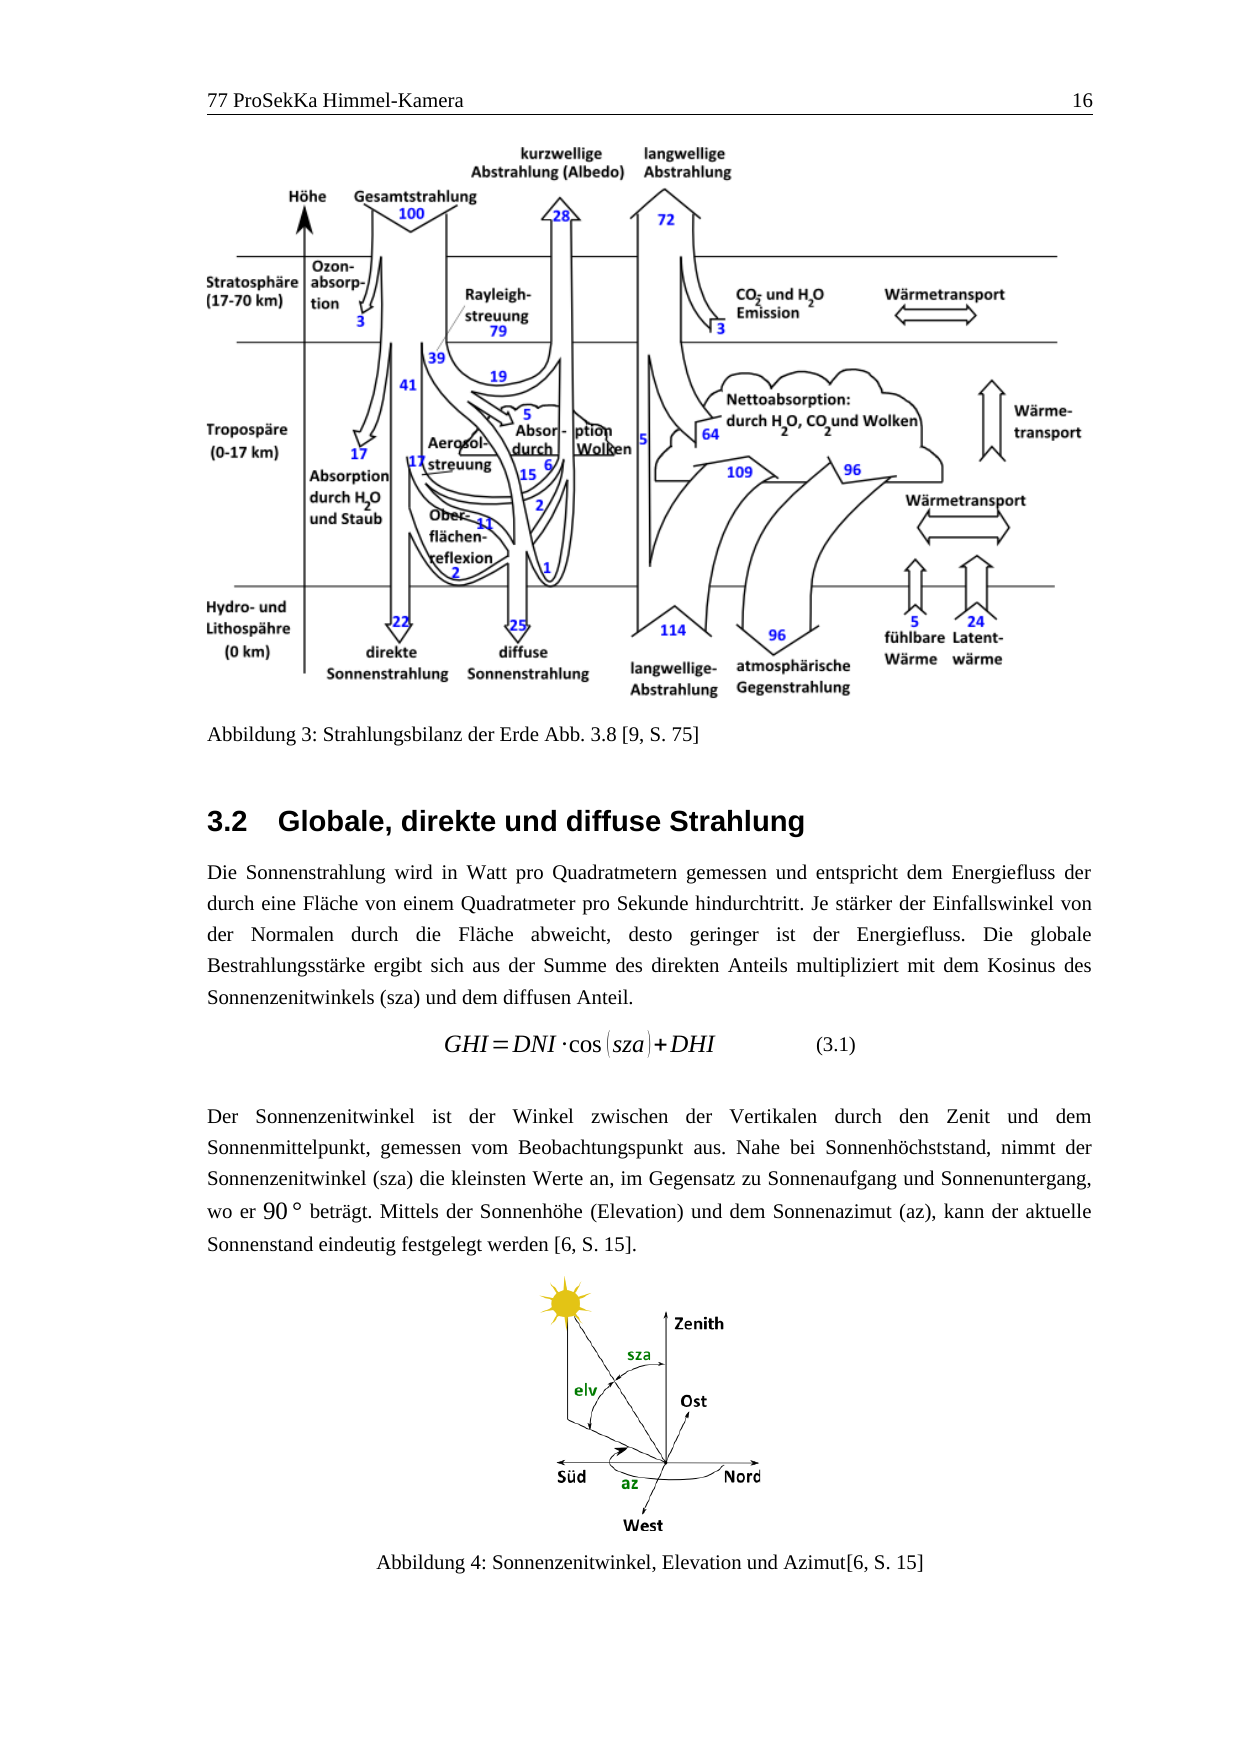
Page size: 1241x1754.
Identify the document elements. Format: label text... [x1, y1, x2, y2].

text Der Sonnenzenitwinkel ist der Winkel zwischen der Vertikalen durch den Zenit und dem Sonnenmittelpunkt, gemessen vom Beobachtungspunkt aus. Nahe bei Sonnenhöchststand, nimmt der Sonnenzenitwinkel (sza) die kleinsten Werte an, im Gegensatz zu Sonnenaufgang und Sonnenuntergang, wo er beträgt. Mittels der Sonnenhöhe (Elevation) und dem Sonnenazimut (az), kann der aktuelle Sonnenstand eindeutig festgelegt werden [6, S. 15]. [207, 1104, 1093, 1256]
text (3.1) [207, 1028, 1093, 1059]
text Abbildung 3: Strahlungsbilanz der Erde Abb. 3.8 [9, S. 75] [207, 722, 1093, 746]
picture [539, 1276, 761, 1531]
subtitle Globale, direkte und diffuse Strahlung [207, 804, 1093, 837]
text Abbildung 4: Sonnenzenitwinkel, Elevation und Azimut[6, S. 15] [207, 1550, 1093, 1574]
picture [206, 147, 1092, 703]
text Die Sonnenstrahlung wird in Watt pro Quadratmetern gemessen und entspricht dem Energiefluss der durch eine Fläche von einem Quadratmeter pro Sekunde hindurchtritt. Je stärker der Einfallswinkel von der Normalen durch die Fläche abweicht, desto geringer ist der Energiefluss. Die globale Bestrahlungsstärke ergibt sich aus der Summe des direkten Anteils multipliziert mit dem Kosinus des Sonnenzenitwinkels (sza) und dem diffusen Anteil. [207, 860, 1093, 1009]
